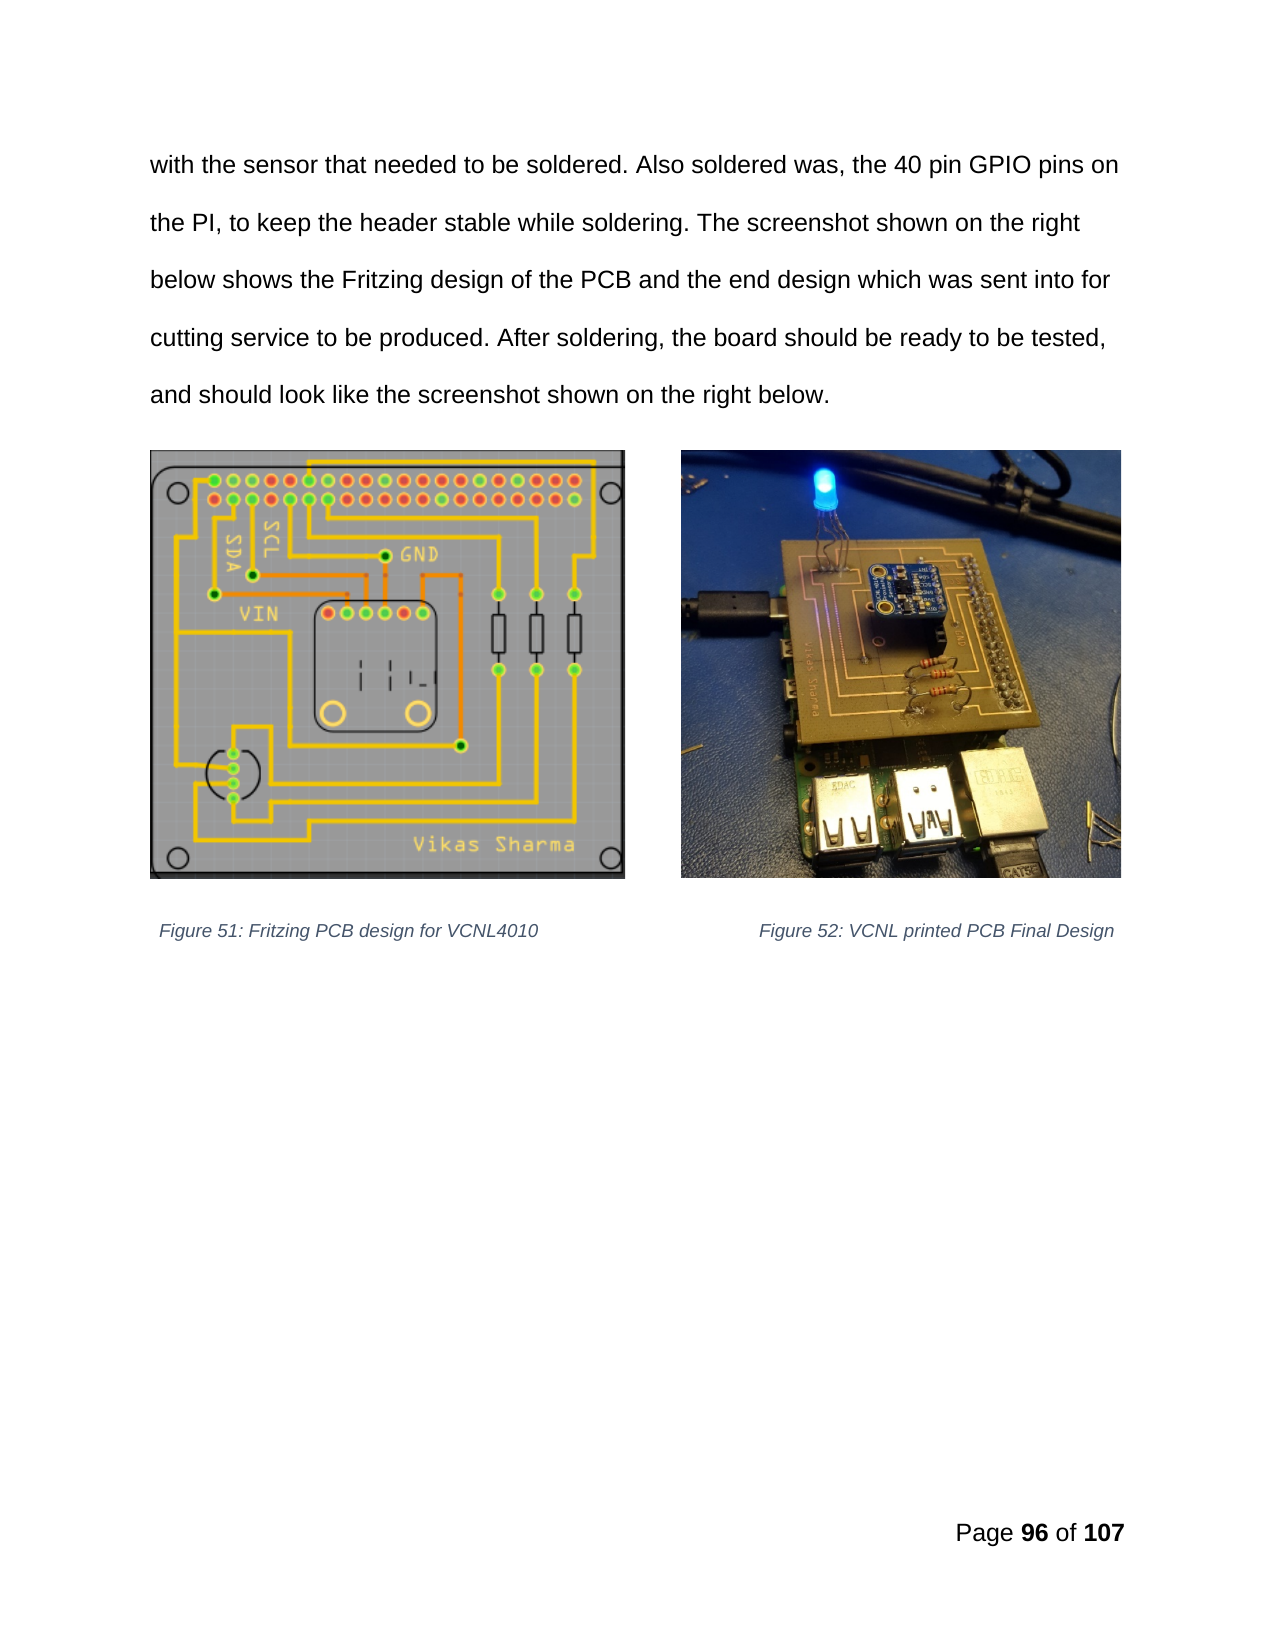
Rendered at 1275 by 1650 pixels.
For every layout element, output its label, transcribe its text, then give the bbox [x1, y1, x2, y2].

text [150, 150, 1125, 409]
picture [150, 450, 625, 879]
picture [681, 450, 1122, 878]
text Figure 51: Fritzing PCB design for VCNL4010 Figure 52: VCNL printed PCB Final Design [150, 919, 1125, 941]
